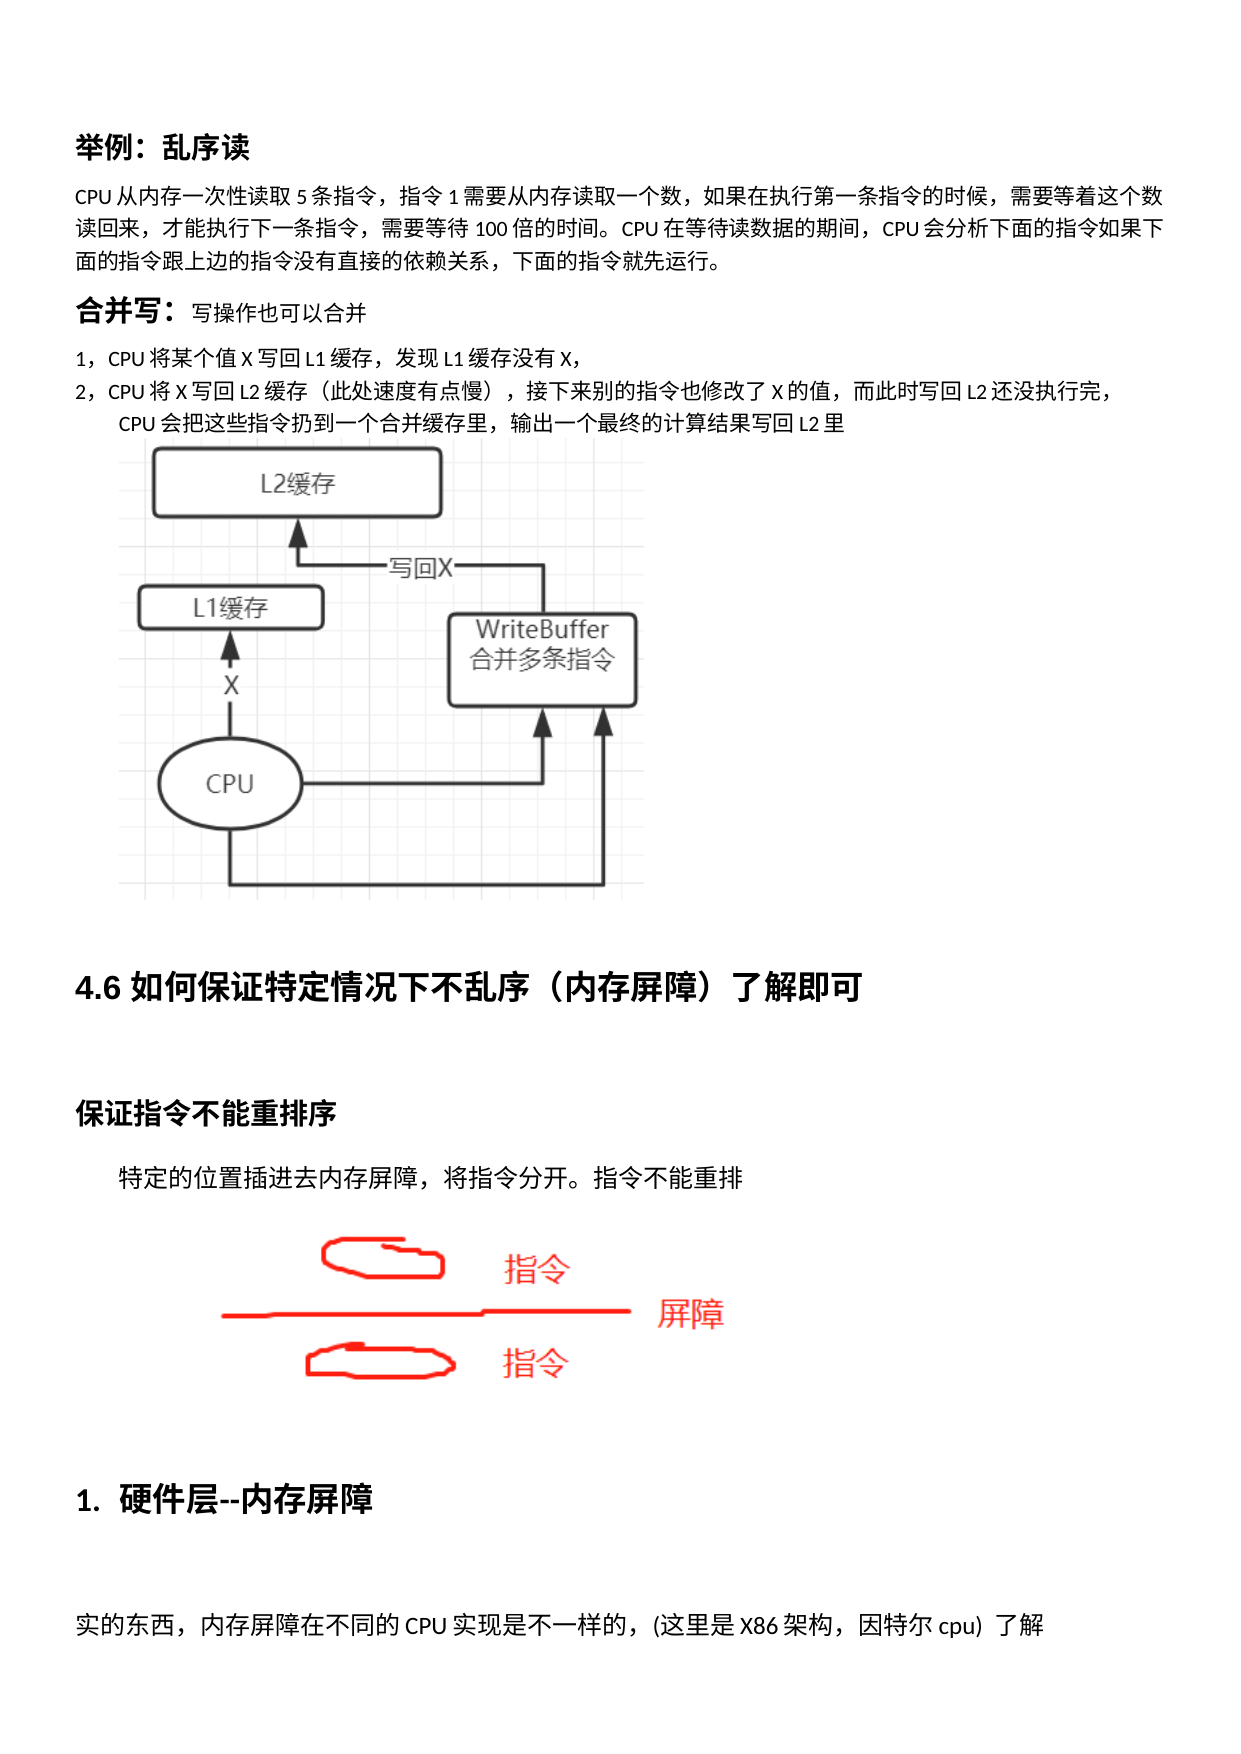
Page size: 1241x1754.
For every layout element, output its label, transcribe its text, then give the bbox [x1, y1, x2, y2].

text CPU会把这些指令扔到一个合并缓存里，输出一个最终的计算结果写回L2里 [75, 406, 1165, 438]
list CPU将某个值X写回L1缓存，发现L1缓存没有X， [75, 341, 1165, 373]
text 实的东西，内存屏障在不同的CPU实现是不一样的，(这里是X86架构，因特尔cpu) 了解 [75, 1591, 1165, 1656]
list CPU将X写回L2缓存（此处速度有点慢），接下来别的指令也修改了X的值，而此时写回L2还没执行完， [75, 373, 1165, 406]
text CPU从内存一次性读取5条指令，指令1需要从内存读取一个数，如果在执行第一条指令的时候，需要等着这个数读回来，才能执行下一条指令，需要等待100倍的时间。CPU在等待读数据的期间，CPU会分析下面的指令如果下面的指令跟上边的指令没有直接的依赖关系，下面的指令就先运行。 [75, 178, 1165, 276]
picture [118, 1209, 796, 1422]
text 特定的位置插进去内存屏障，将指令分开。指令不能重排 [75, 1144, 1165, 1209]
picture [118, 438, 644, 900]
subtitle 4.6 如何保证特定情况下不乱序（内存屏障）了解即可 [75, 953, 1165, 1018]
text 合并写：写操作也可以合并 [75, 276, 1165, 341]
text 保证指令不能重排序 [75, 1079, 1165, 1144]
subtitle 硬件层--内存屏障 [75, 1464, 1165, 1529]
text 举例：乱序读 [75, 113, 1165, 178]
